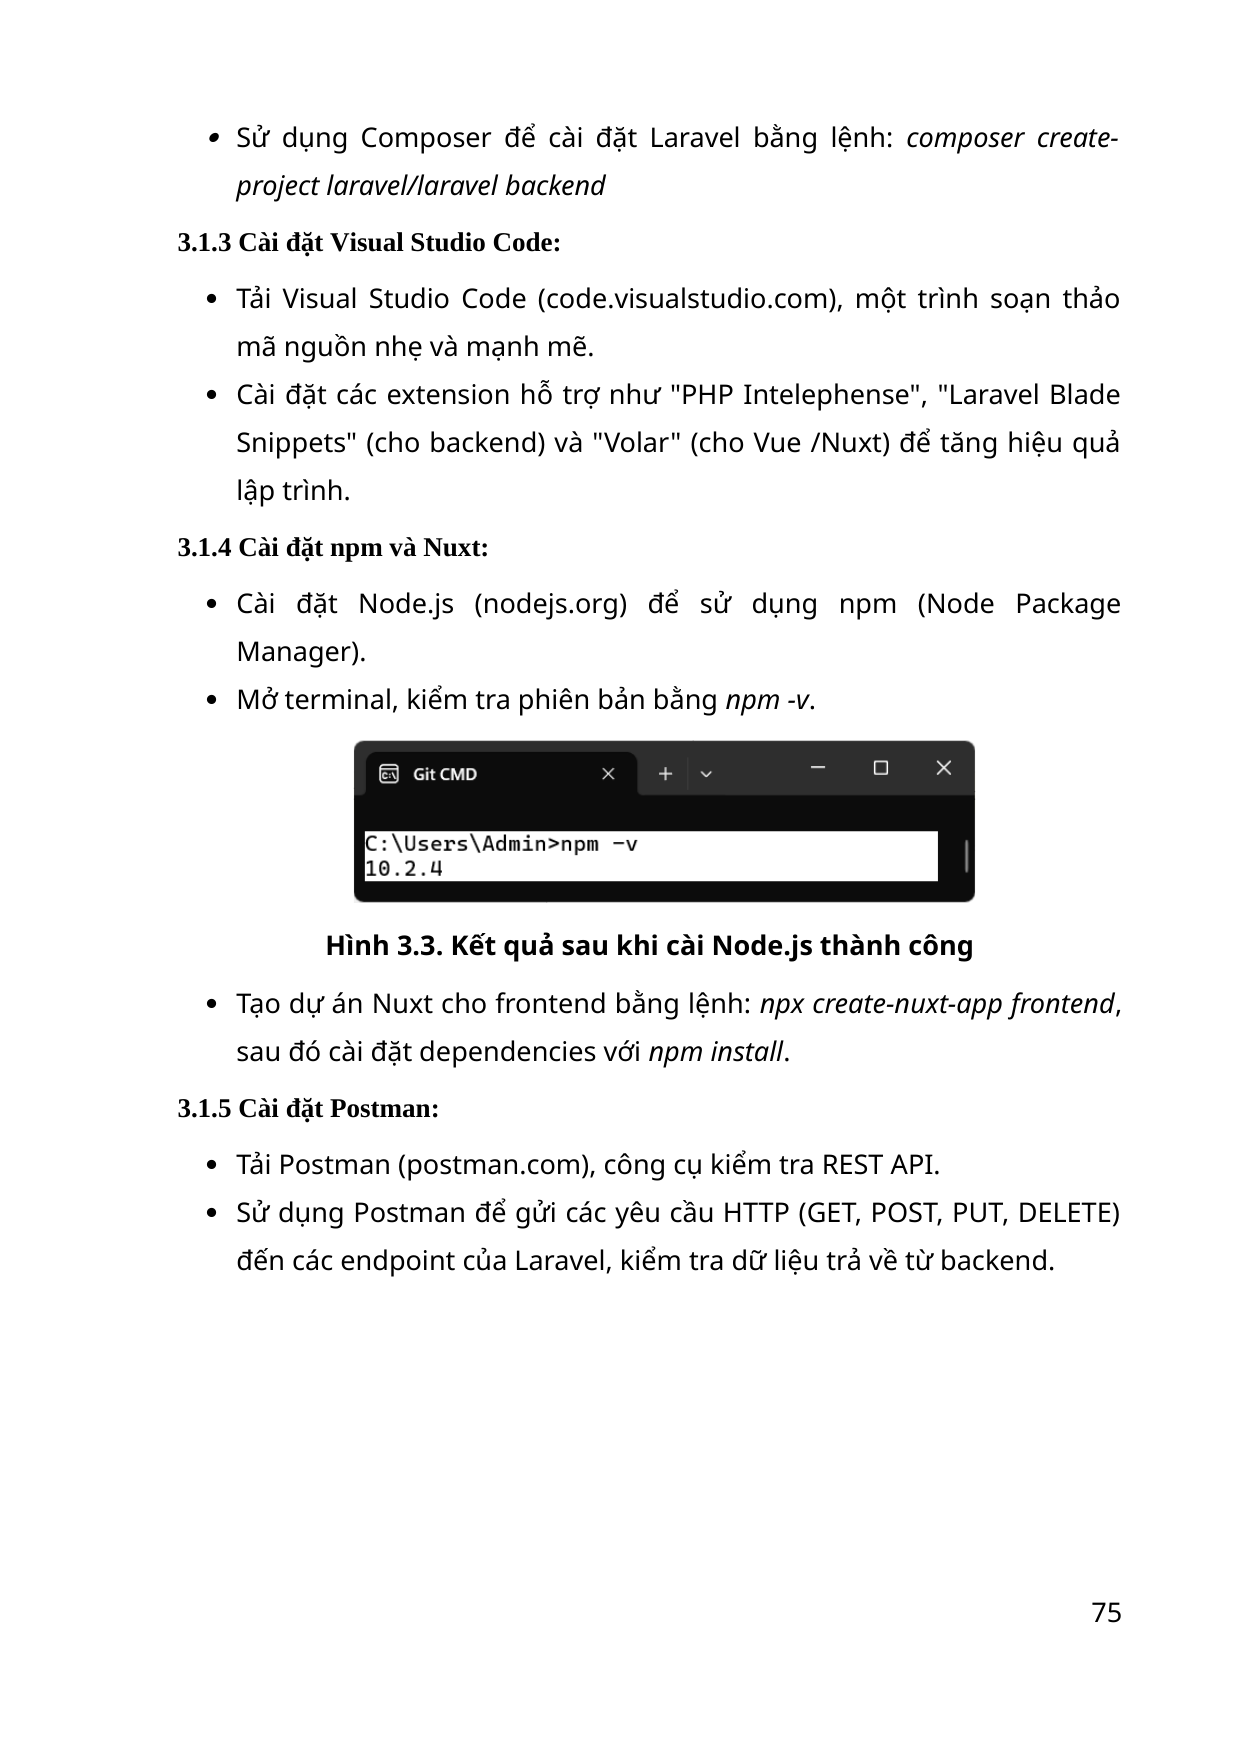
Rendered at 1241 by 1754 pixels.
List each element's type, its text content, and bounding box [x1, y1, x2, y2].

list Tạo dự án Nuxt cho frontend bằng lệnh: npx create-nuxt-app frontend, sau đó cài đặt dependencies với npm install. [207, 984, 1122, 1069]
subtitle 3.1.3 Cài đặt Visual Studio Code: [177, 226, 1122, 258]
list Cài đặt Node.js (nodejs.org) để sử dụng npm (Node Package Manager). [207, 584, 1122, 669]
list Cài đặt các extension hỗ trợ như "PHP Intelephense", "Laravel Blade Snippets" (cho backend) và "Volar" (cho Vue /Nuxt) để tăng hiệu quả lập trình. [207, 375, 1122, 508]
subtitle 3.1.4 Cài đặt npm và Nuxt: [177, 531, 1122, 563]
list Mở terminal, kiểm tra phiên bản bằng npm -v. [207, 680, 1122, 717]
list Sử dụng Postman để gửi các yêu cầu HTTP (GET, POST, PUT, DELETE) đến các endpoint của Laravel, kiểm tra dữ liệu trả về từ backend. [207, 1193, 1122, 1278]
picture [353, 740, 976, 903]
list Tải Postman (postman.com), công cụ kiểm tra REST API. [207, 1145, 1122, 1182]
subtitle 3.1.5 Cài đặt Postman: [177, 1092, 1122, 1124]
list Sử dụng Composer để cài đặt Laravel bằng lệnh: composer create-project laravel/laravel backend [207, 118, 1122, 203]
list Tải Visual Studio Code (code.visualstudio.com), một trình soạn thảo mã nguồn nhẹ và mạnh mẽ. [207, 279, 1122, 364]
